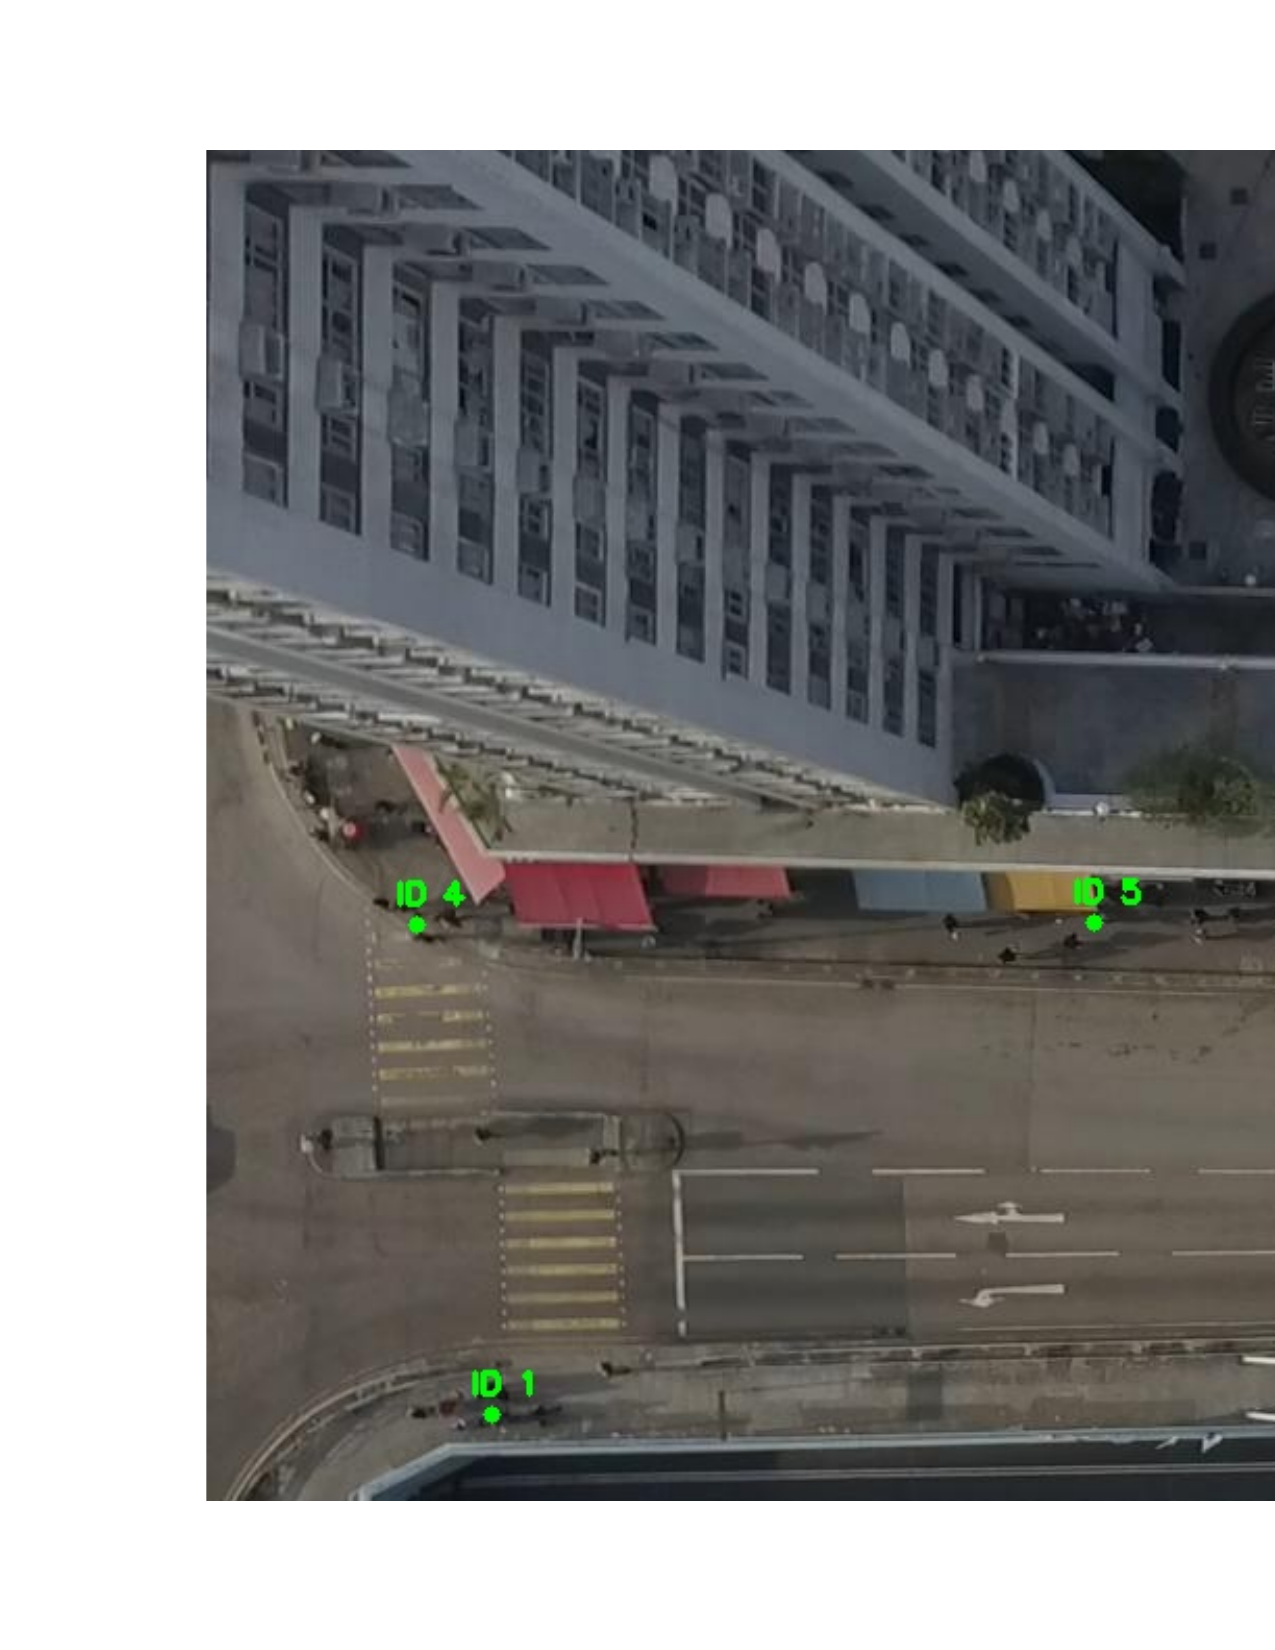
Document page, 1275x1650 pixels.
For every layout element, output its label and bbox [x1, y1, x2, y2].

picture [206, 150, 1275, 1501]
